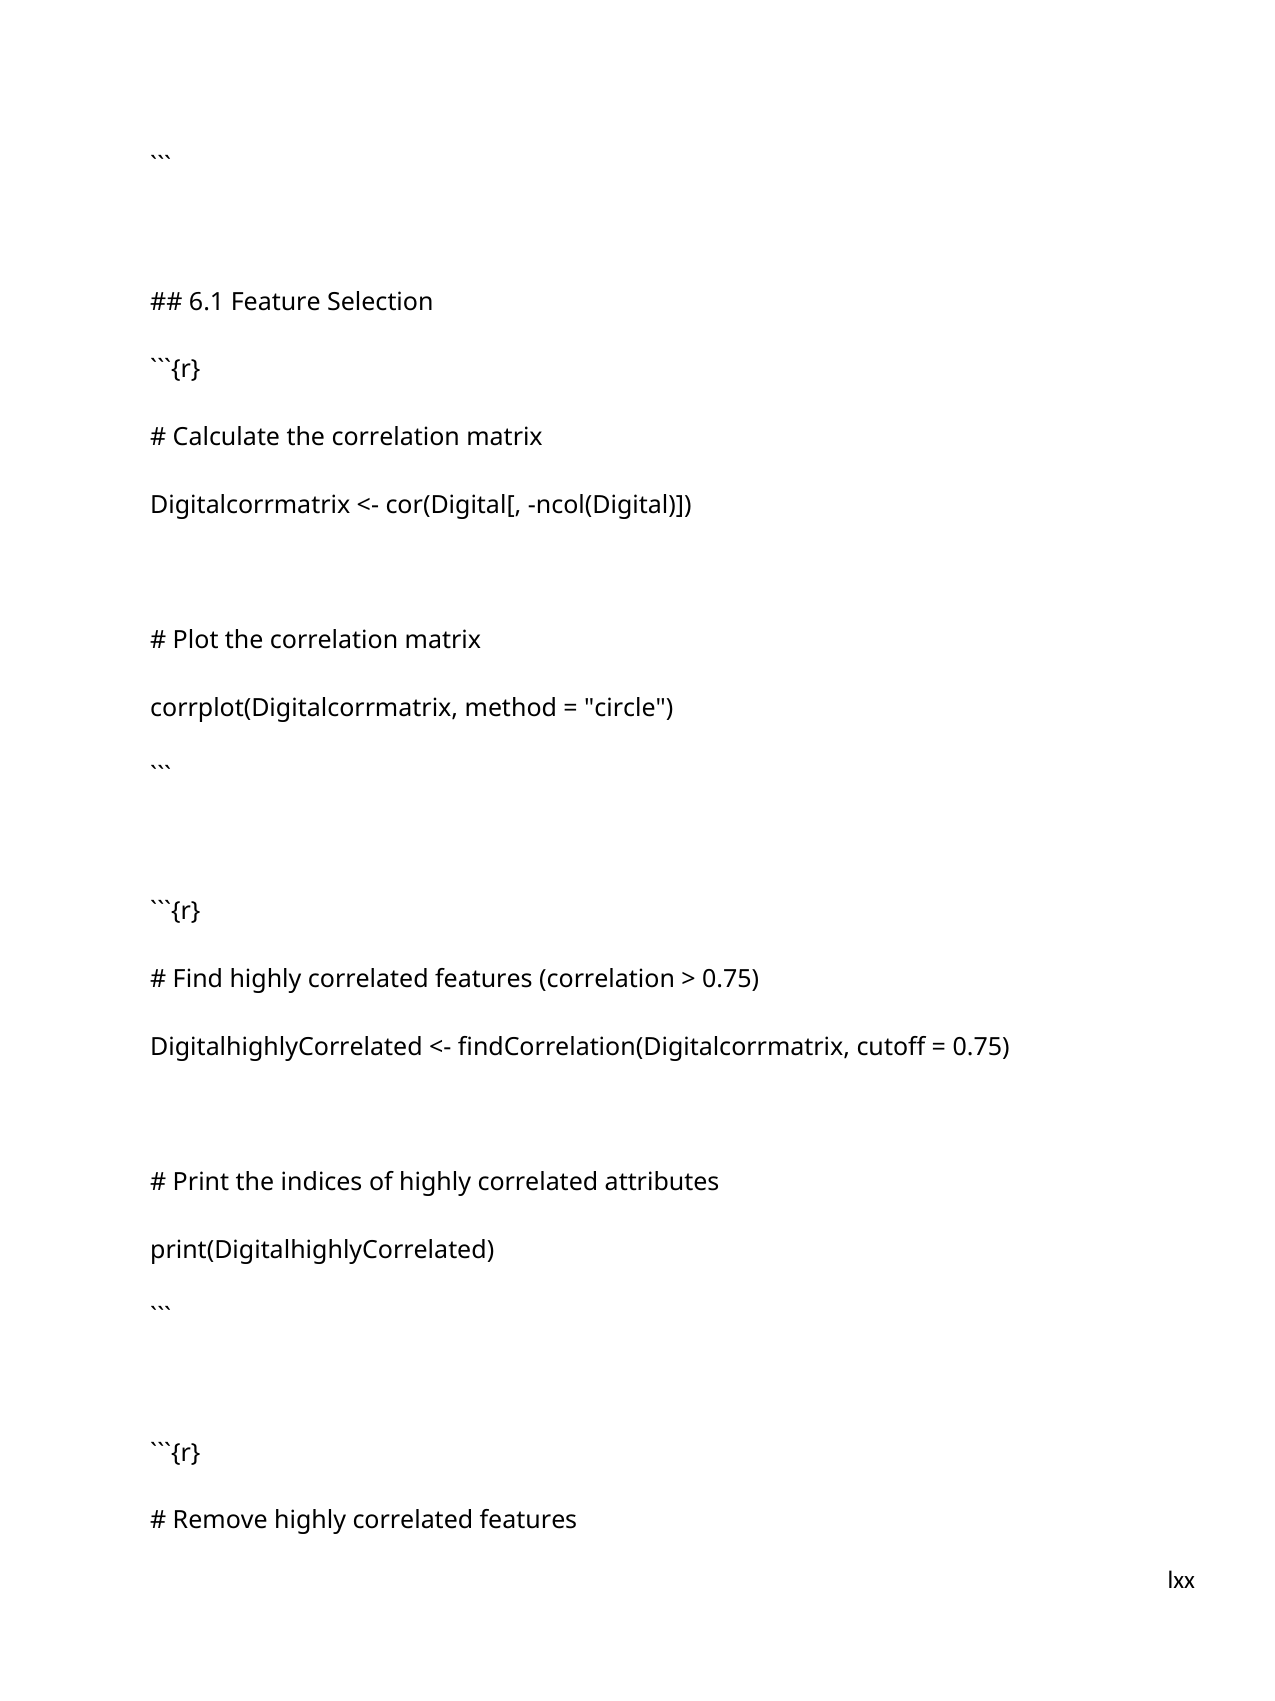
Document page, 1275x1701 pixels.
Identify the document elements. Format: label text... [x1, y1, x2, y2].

text corrplot(Digitalcorrmatrix, method = "circle") [150, 689, 1195, 724]
text ``` [150, 148, 1195, 182]
text ``` [150, 1299, 1195, 1333]
text ``` [150, 757, 1195, 791]
text DigitalhighlyCorrelated <- findCorrelation(Digitalcorrmatrix, cutoff = 0.75) [150, 1028, 1195, 1062]
text ```{r} [150, 351, 1195, 385]
text # Print the indices of highly correlated attributes [150, 1163, 1195, 1198]
text # Calculate the correlation matrix [150, 419, 1195, 453]
text print(DigitalhighlyCorrelated) [150, 1231, 1195, 1265]
text ```{r} [150, 1434, 1195, 1468]
text # Find highly correlated features (correlation > 0.75) [150, 960, 1195, 994]
text ```{r} [150, 893, 1195, 927]
text # Remove highly correlated features [150, 1502, 1195, 1536]
text # Plot the correlation matrix [150, 622, 1195, 656]
text Digitalcorrmatrix <- cor(Digital[, -ncol(Digital)]) [150, 486, 1195, 521]
text ## 6.1 Feature Selection [150, 283, 1195, 317]
